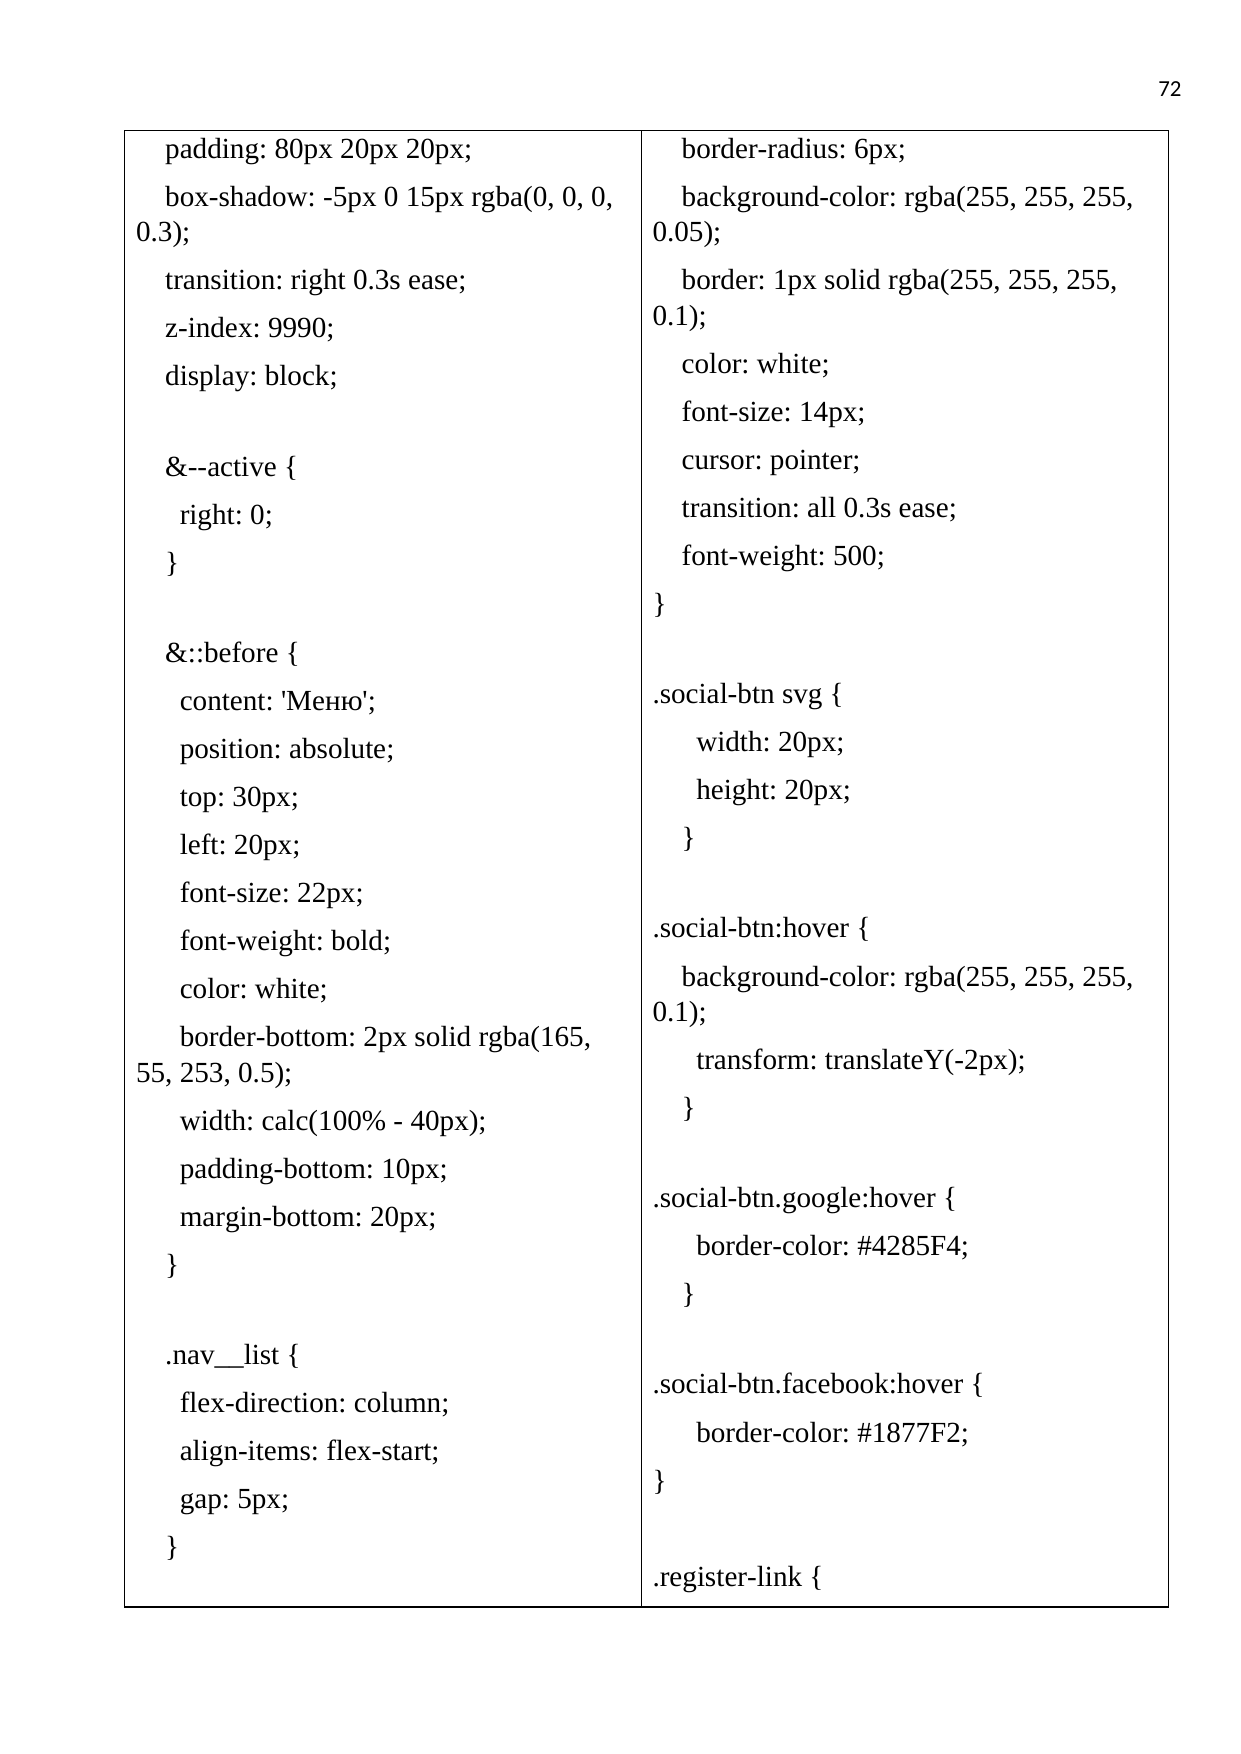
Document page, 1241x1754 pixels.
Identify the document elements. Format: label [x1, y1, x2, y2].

table_header [642, 131, 1168, 1606]
table_header [125, 131, 641, 1606]
